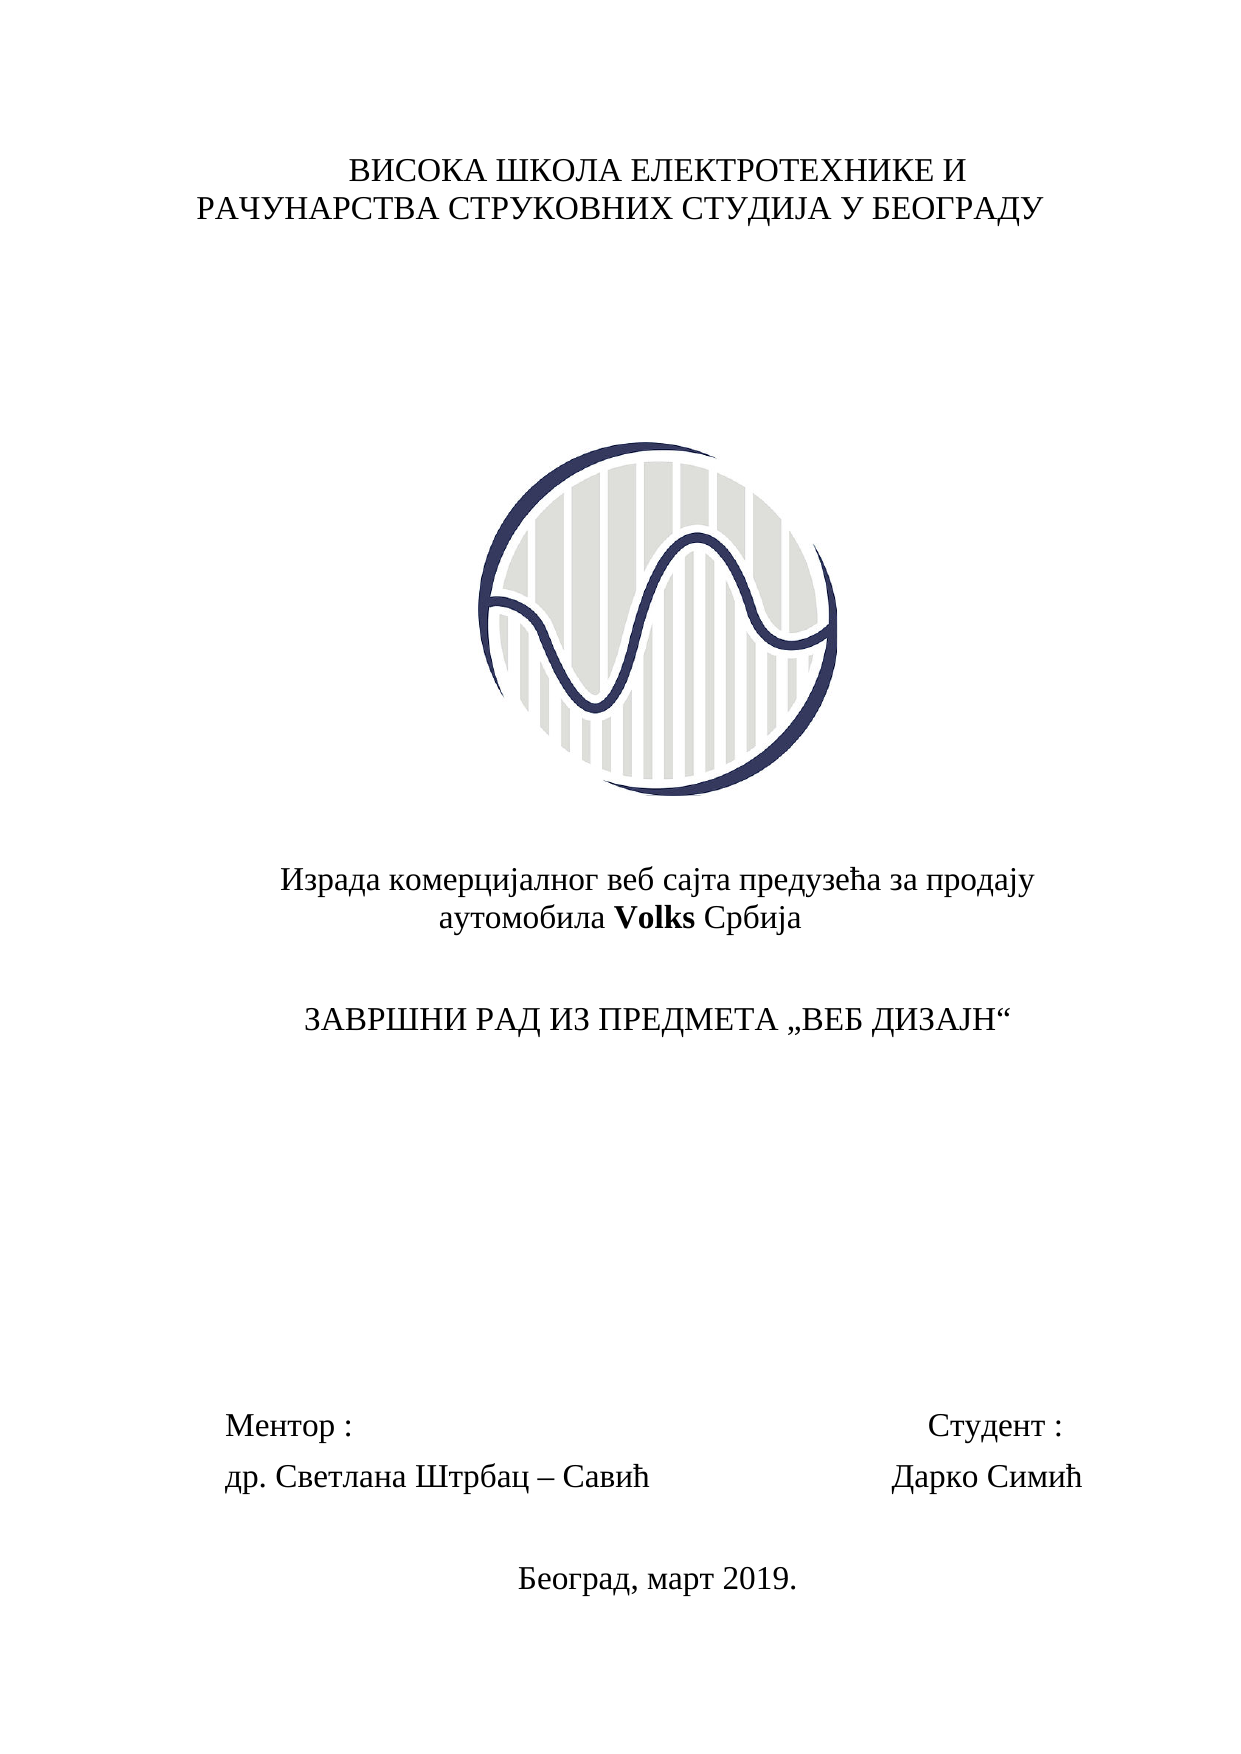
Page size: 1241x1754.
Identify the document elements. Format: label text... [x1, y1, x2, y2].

picture [478, 442, 838, 796]
text Београд, март 2019. [150, 1558, 1090, 1596]
text Израда комерцијалног веб сајта предузећа за продају аутомобила Volks Србија [150, 859, 1090, 936]
text ЗАВРШНИ РАД ИЗ ПРЕДМЕТА „ВЕБ ДИЗАЈН“ [150, 999, 1090, 1037]
text др. Светлана Штрбац – Савић Дарко Симић [150, 1456, 1090, 1495]
text ВИСОКА ШКОЛА ЕЛЕКТРОТЕХНИКЕ И РАЧУНАРСТВА СТРУКОВНИХ СТУДИЈА У БЕОГРАДУ [150, 150, 1090, 227]
text Ментор : Студент : [150, 1406, 1090, 1444]
